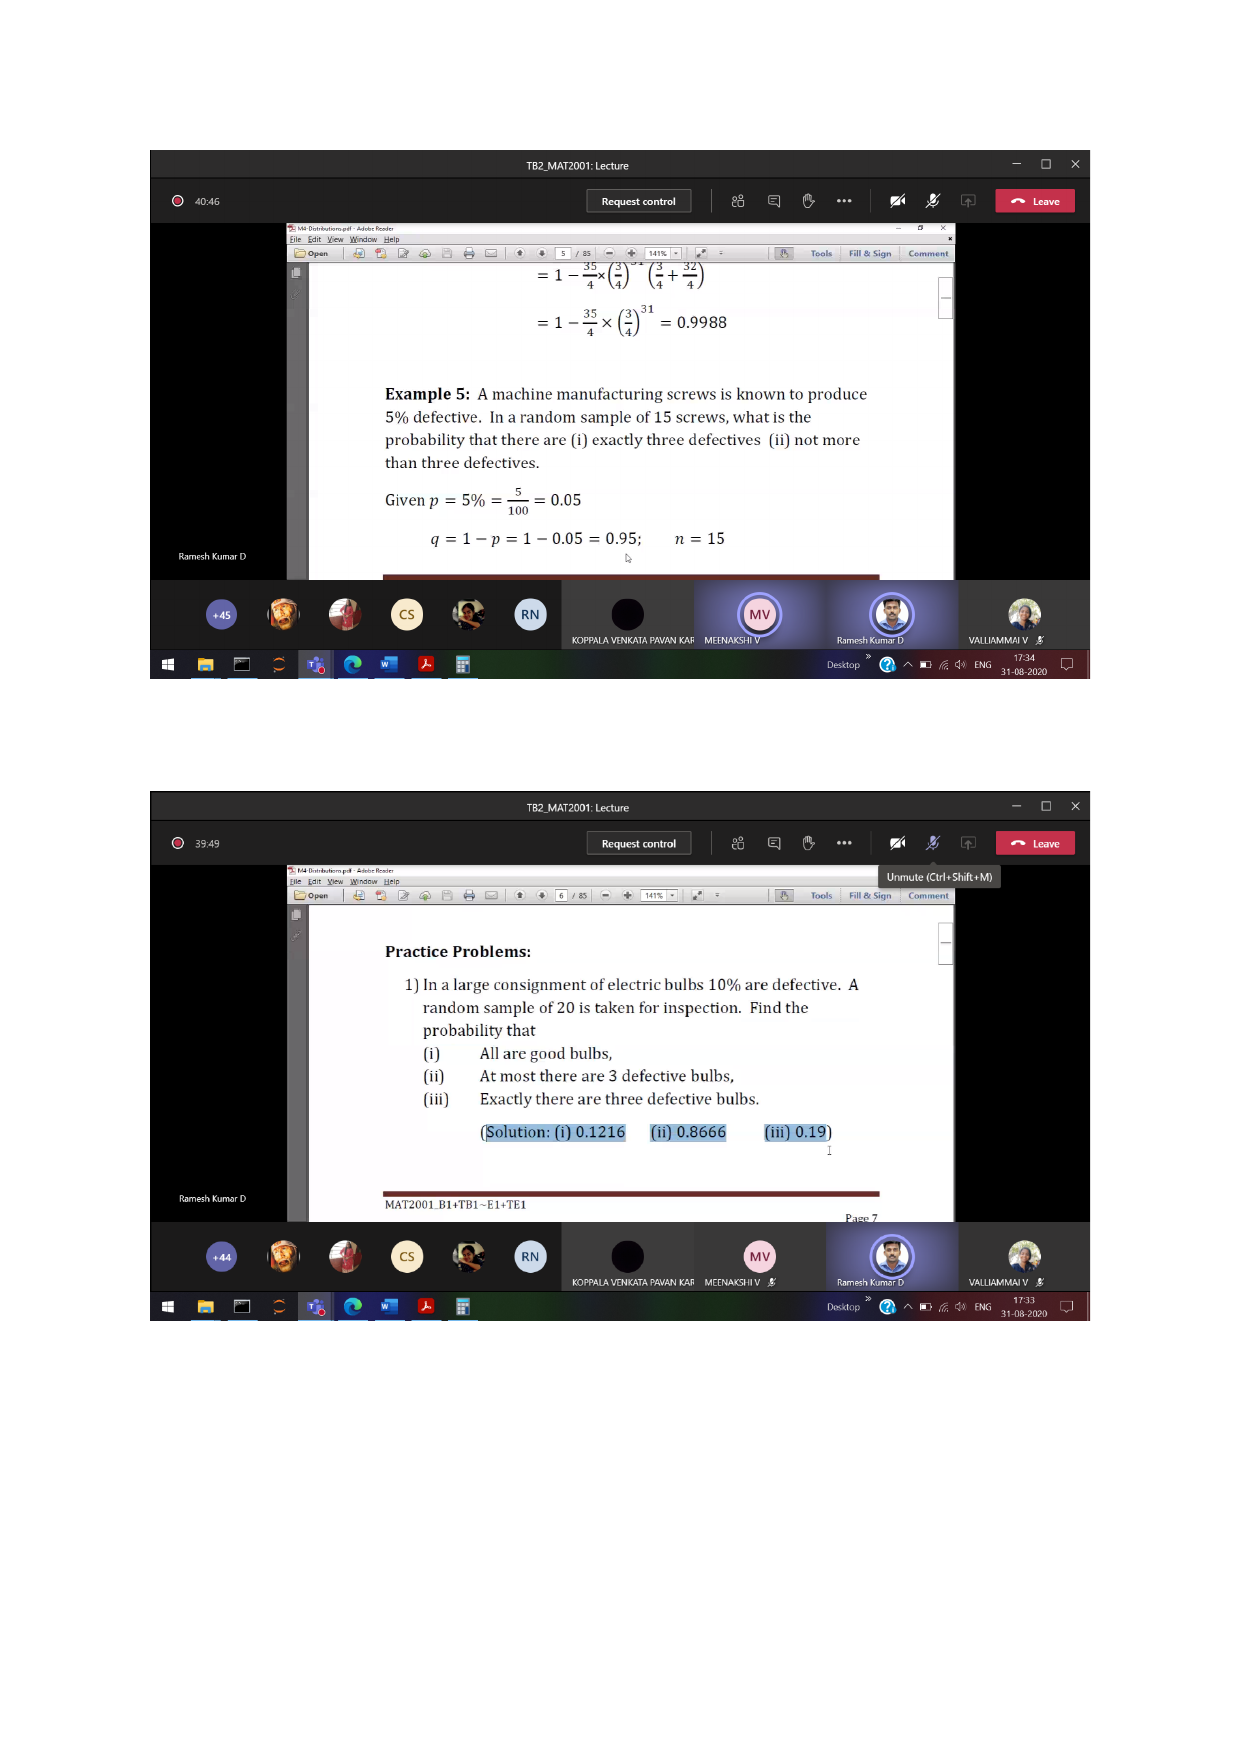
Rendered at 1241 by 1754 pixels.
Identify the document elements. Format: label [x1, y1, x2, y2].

picture [150, 150, 1091, 679]
picture [150, 791, 1091, 1321]
